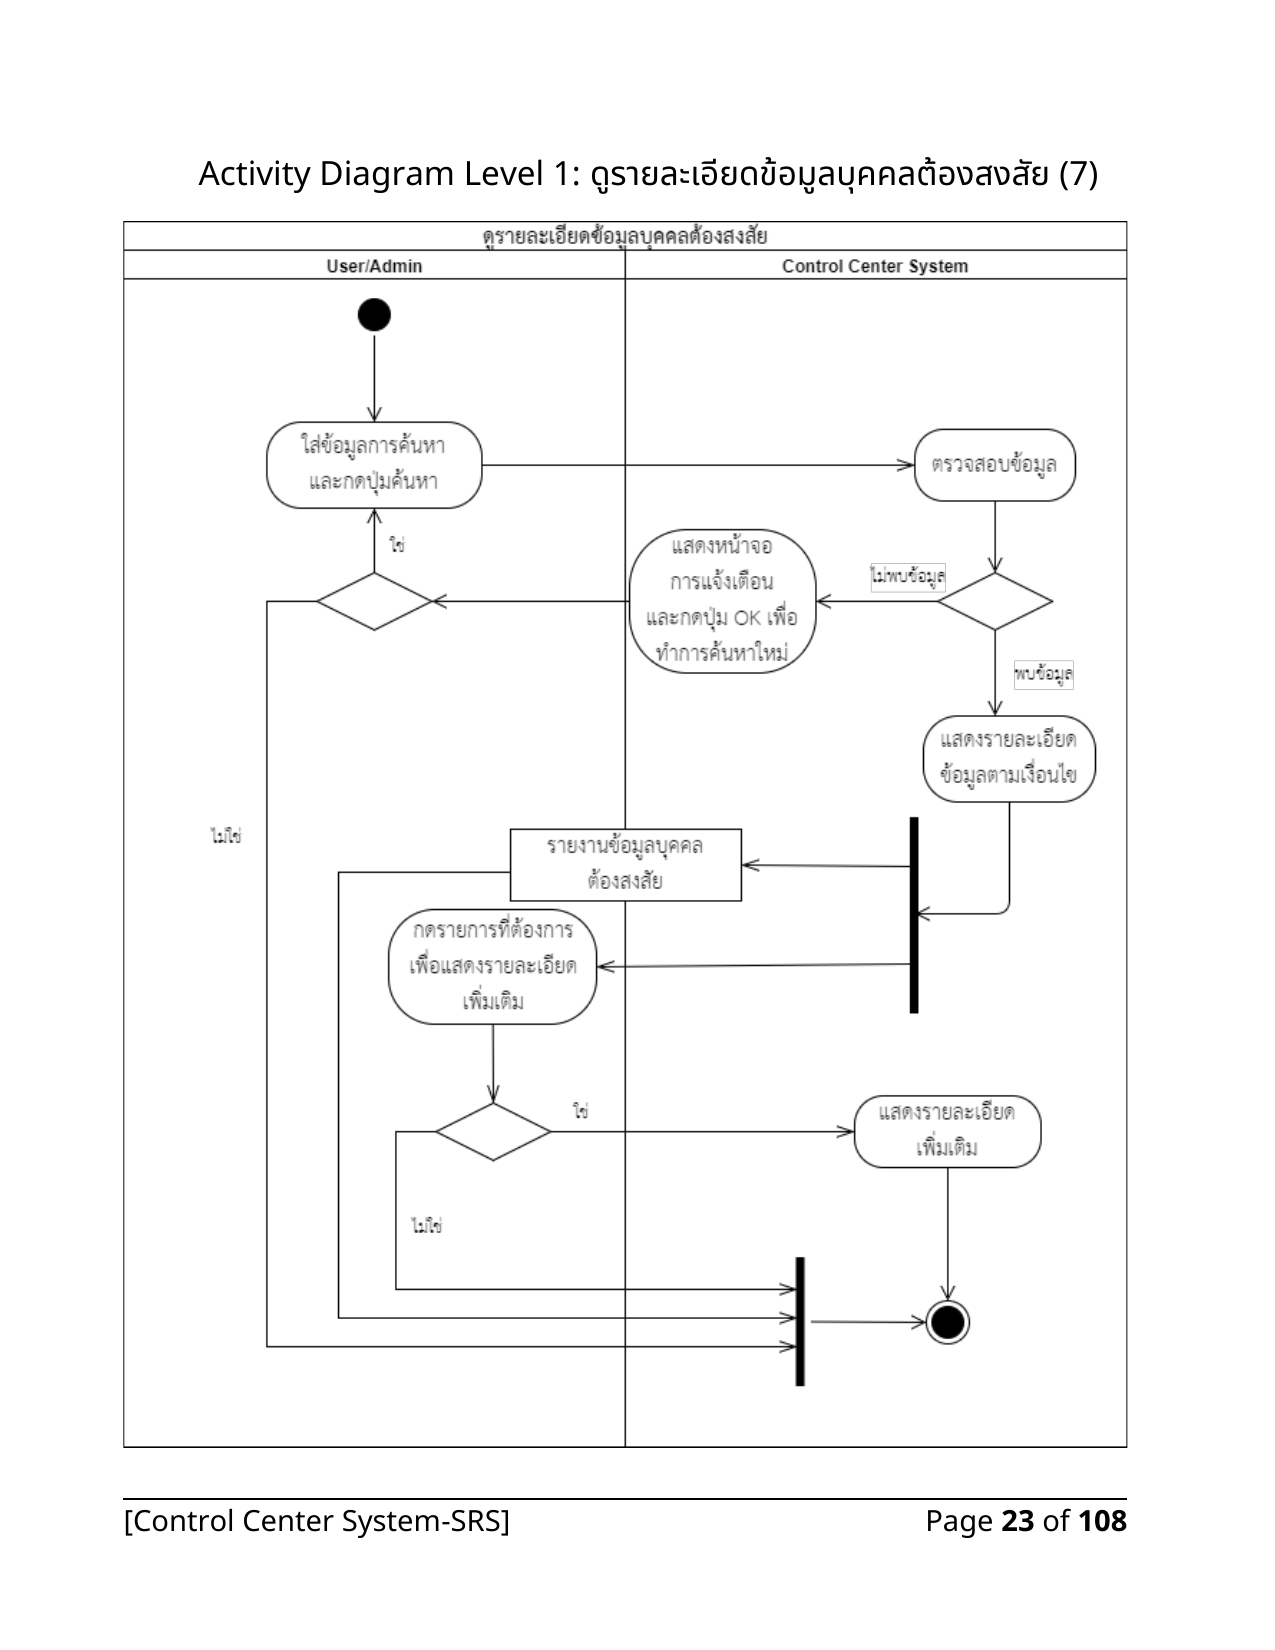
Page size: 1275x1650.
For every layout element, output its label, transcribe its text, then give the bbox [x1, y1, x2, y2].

text Activity Diagram Level 1: ดูรายละเอียดข้อมูลบุคคลต้องสงสัย (7) [123, 150, 1127, 201]
picture [123, 221, 1128, 1448]
